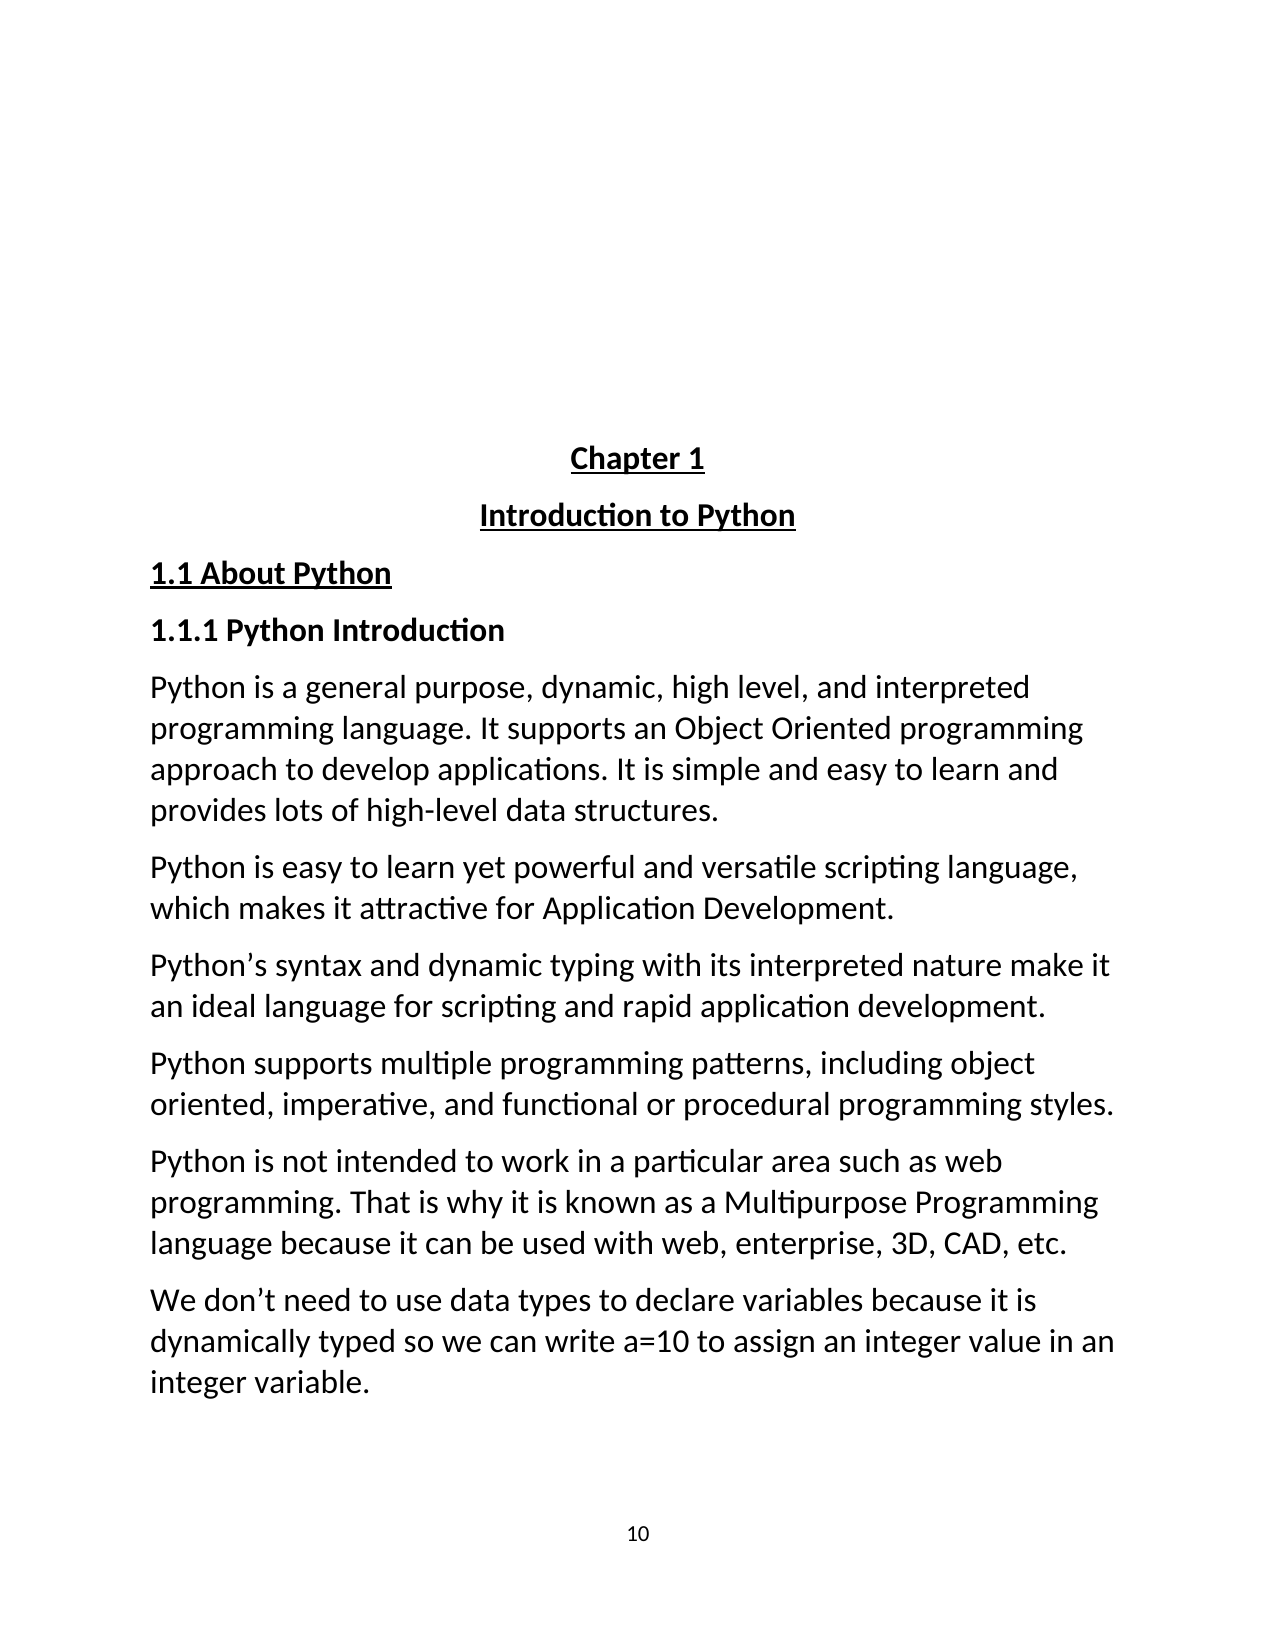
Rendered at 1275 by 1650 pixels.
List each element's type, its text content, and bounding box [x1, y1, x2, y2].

text Python is a general purpose, dynamic, high level, and interpreted programming language. It supports an Object Oriented programming approach to develop applications. It is simple and easy to learn and provides lots of high-level data structures. [150, 667, 1125, 829]
text Python is not intended to work in a particular area such as web programming. That is why it is known as a Multipurpose Programming language because it can be used with web, enterprise, 3D, CAD, etc. [150, 1141, 1125, 1263]
text We don’t need to use data types to declare variables because it is dynamically typed so we can write a=10 to assign an integer value in an integer variable. [150, 1279, 1125, 1402]
text Chapter 1 [150, 437, 1125, 478]
text Introduction to Python [150, 494, 1125, 535]
text Python is easy to learn yet powerful and versatile scripting language, which makes it attractive for Application Development. [150, 846, 1125, 928]
text 1.1.1 Python Introduction [150, 609, 1125, 650]
text 1.1 About Python [150, 552, 1125, 592]
text Python’s syntax and dynamic typing with its interpreted nature make it an ideal language for scripting and rapid application development. [150, 944, 1125, 1026]
text Python supports multiple programming patterns, including object oriented, imperative, and functional or procedural programming styles. [150, 1042, 1125, 1124]
